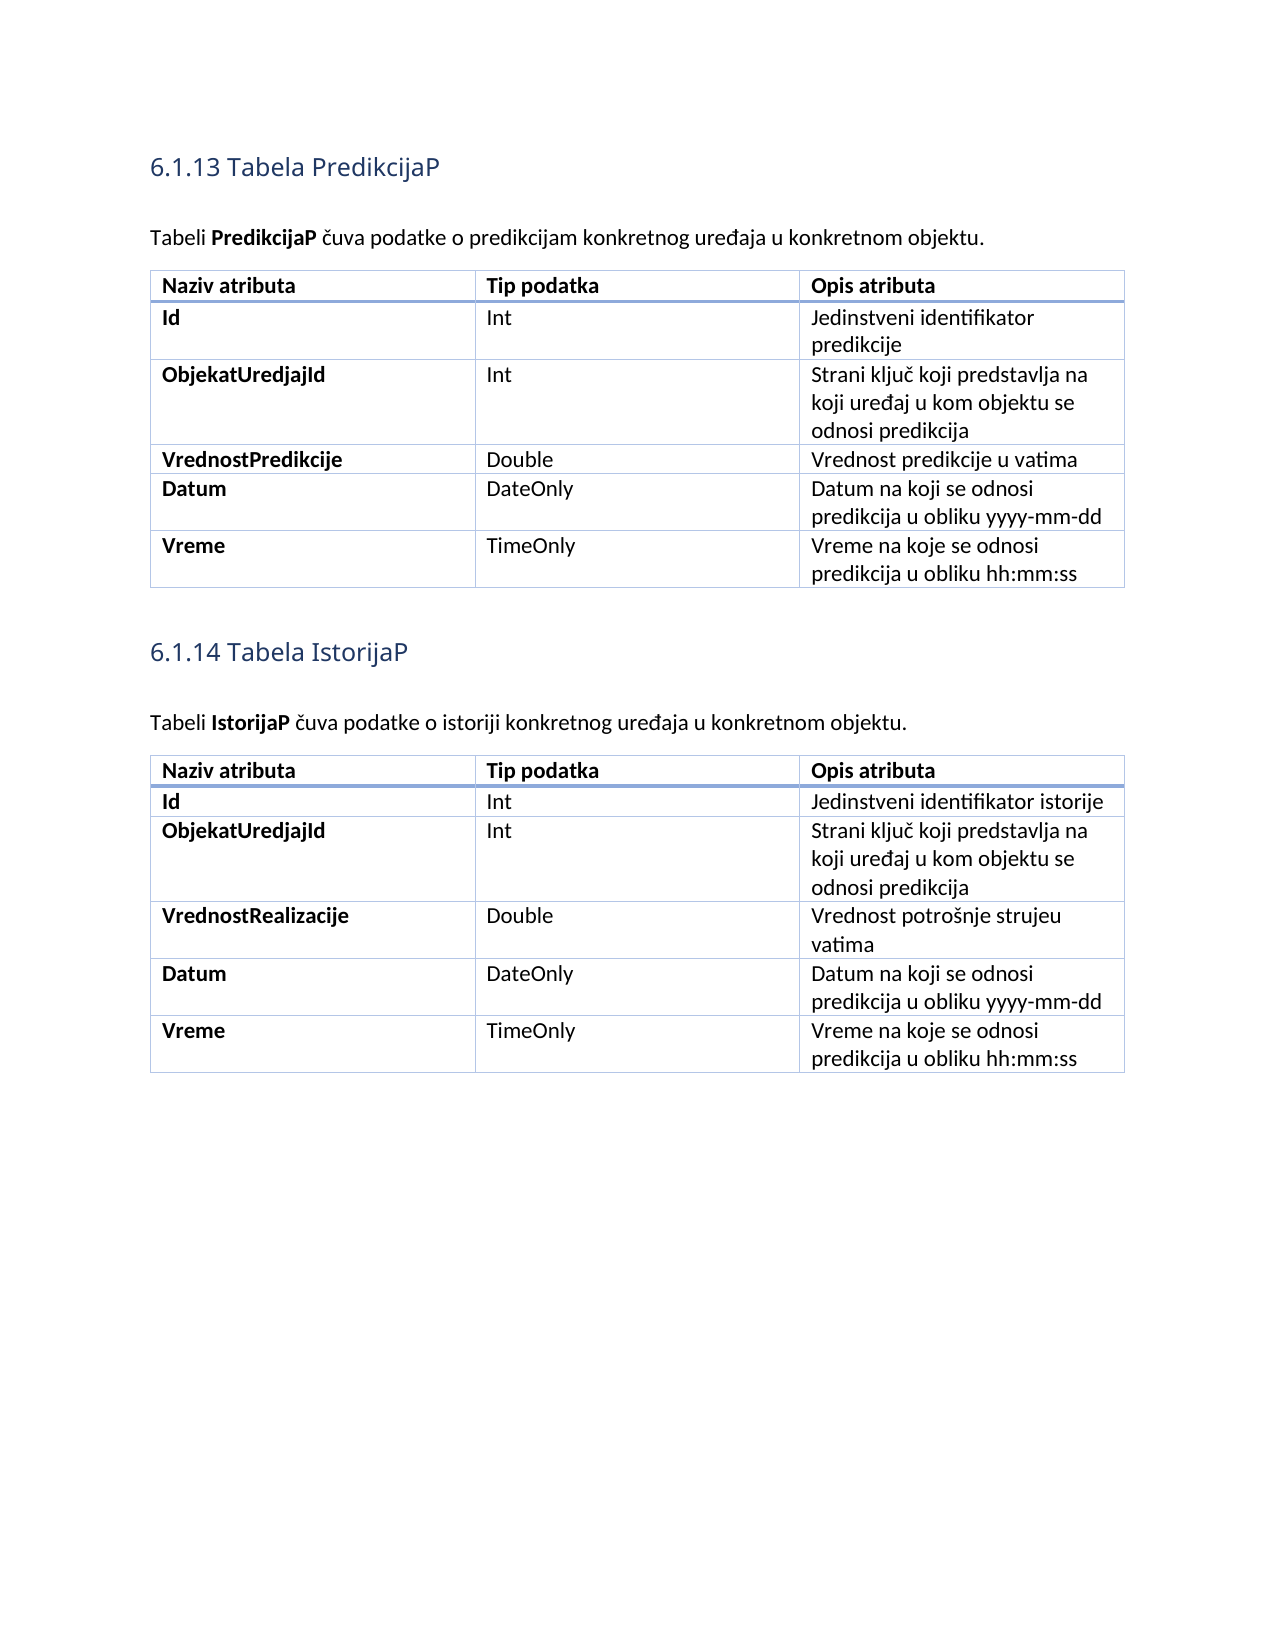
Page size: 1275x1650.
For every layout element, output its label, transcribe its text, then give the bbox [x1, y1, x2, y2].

table_cell Strani ključ koji predstavlja na koji uređaj u kom objektu se odnosi predikcija [800, 817, 1124, 901]
subtitle 6.1.14 Tabela IstorijaP [150, 635, 1125, 706]
table_cell Datum na koji se odnosi predikcija u obliku yyyy-mm-dd [800, 959, 1124, 1015]
table_cell Datum [151, 474, 475, 530]
table_cell Int [476, 360, 799, 444]
table_cell Datum [151, 959, 475, 1015]
table_cell DateOnly [476, 959, 799, 1015]
table_header Naziv atributa [151, 271, 475, 299]
table_header Naziv atributa [151, 756, 475, 784]
table_cell Vreme na koje se odnosi predikcija u obliku hh:mm:ss [800, 1016, 1124, 1072]
table_cell Id [151, 303, 475, 359]
subtitle 6.1.13 Tabela PredikcijaP [150, 150, 1125, 221]
table_cell DateOnly [476, 474, 799, 530]
table_cell Vreme na koje se odnosi predikcija u obliku hh:mm:ss [800, 531, 1124, 587]
table_cell Vrednost predikcije u vatima [800, 445, 1124, 473]
table_cell Jedinstveni identifikator istorije [800, 788, 1124, 816]
table_header Tip podatka [476, 271, 799, 299]
table_header Tip podatka [476, 756, 799, 784]
table_cell Datum na koji se odnosi predikcija u obliku yyyy-mm-dd [800, 474, 1124, 530]
table_cell VrednostPredikcije [151, 445, 475, 473]
table_header Opis atributa [800, 271, 1124, 299]
table_header Opis atributa [800, 756, 1124, 784]
table_cell TimeOnly [476, 1016, 799, 1072]
table_cell Int [476, 303, 799, 359]
table_cell Vreme [151, 1016, 475, 1072]
table_cell Int [476, 817, 799, 901]
table_cell TimeOnly [476, 531, 799, 587]
table_cell Vreme [151, 531, 475, 587]
table_cell Vrednost potrošnje strujeu vatima [800, 902, 1124, 958]
text Tabeli IstorijaP čuva podatke o istoriji konkretnog uređaja u konkretnom objektu. [150, 708, 1125, 736]
table_cell Double [476, 445, 799, 473]
table_cell VrednostRealizacije [151, 902, 475, 958]
table_cell ObjekatUredjajId [151, 360, 475, 444]
table_cell Id [151, 788, 475, 816]
text Tabeli PredikcijaP čuva podatke o predikcijam konkretnog uređaja u konkretnom objektu. [150, 223, 1125, 252]
table_cell ObjekatUredjajId [151, 817, 475, 901]
table_cell Double [476, 902, 799, 958]
table_cell Int [476, 788, 799, 816]
table_cell Jedinstveni identifikator predikcije [800, 303, 1124, 359]
table_cell Strani ključ koji predstavlja na koji uređaj u kom objektu se odnosi predikcija [800, 360, 1124, 444]
